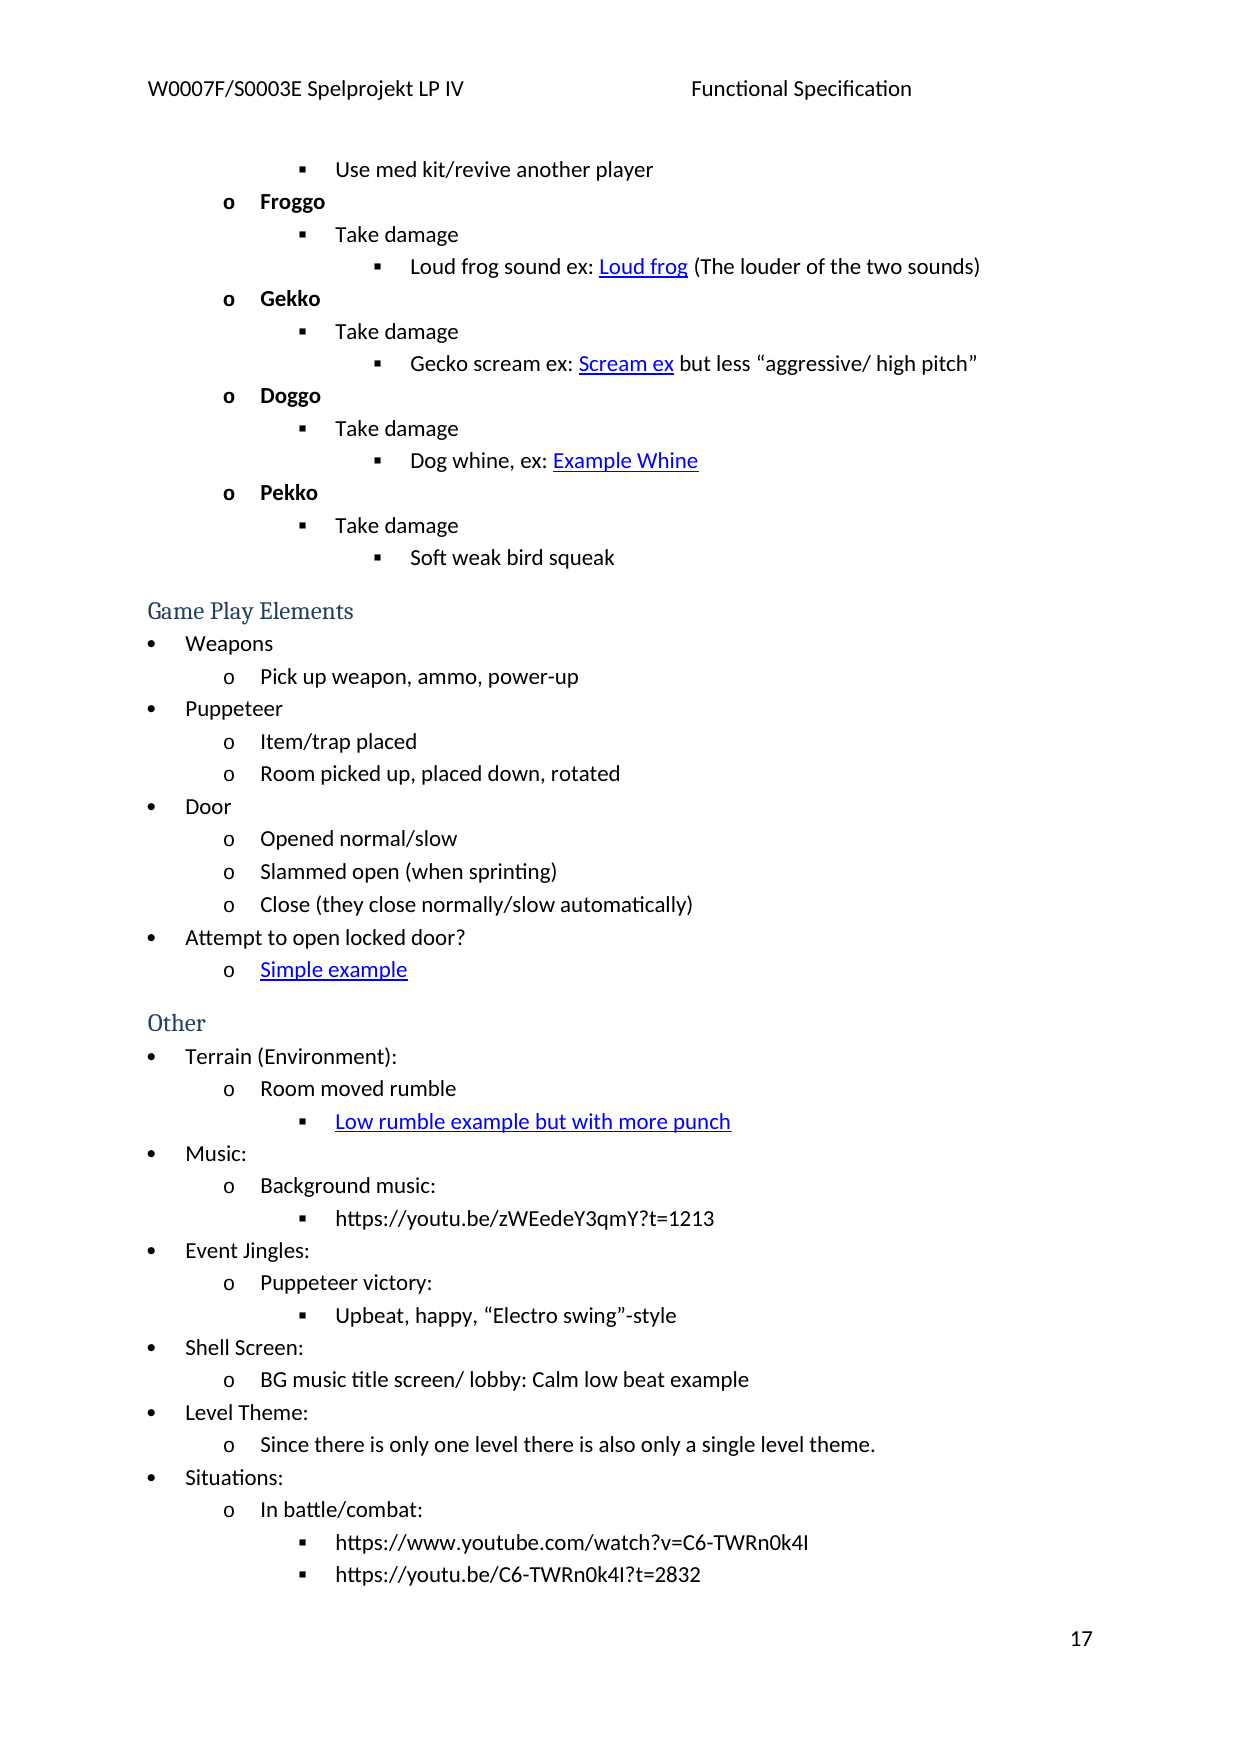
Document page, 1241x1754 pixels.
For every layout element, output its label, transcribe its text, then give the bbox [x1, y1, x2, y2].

list Shell Screen: [148, 1333, 1093, 1361]
list Item/trap placed [223, 727, 1093, 755]
list https://youtu.be/zWEedeY3qmY?t=1213 [298, 1204, 1093, 1232]
list Doggo [223, 381, 1093, 410]
list Event Jingles: [148, 1236, 1093, 1264]
list Music: [148, 1139, 1093, 1167]
list Take damage [298, 511, 1093, 539]
list Use med kit/revive another player [298, 155, 1093, 183]
list Terrain (Environment): [148, 1042, 1093, 1070]
list Pick up weapon, ammo, power-up [223, 662, 1093, 690]
list Since there is only one level there is also only a single level theme. [223, 1431, 1093, 1459]
list Take damage [298, 220, 1093, 248]
list Gecko scream ex: Scream ex but less “aggressive/ high pitch” [373, 349, 1093, 377]
list Dog whine, ex: Example Whine [373, 446, 1093, 474]
list Froggo [223, 187, 1093, 216]
list In battle/combat: [223, 1496, 1093, 1524]
list BG music title screen/ lobby: Calm low beat example [223, 1366, 1093, 1394]
list Take damage [298, 414, 1093, 442]
list Opened normal/slow [223, 824, 1093, 853]
list Simple example [223, 955, 1093, 984]
list Soft weak bird squeak [373, 543, 1093, 572]
list https://youtu.be/C6-TWRn0k4I?t=2832 [298, 1561, 1093, 1589]
list Door [148, 792, 1093, 820]
subtitle Game Play Elements [148, 597, 1093, 625]
list Slammed open (when sprinting) [223, 857, 1093, 886]
list Puppeteer victory: [223, 1268, 1093, 1297]
list Background music: [223, 1171, 1093, 1200]
list Puppeteer [148, 694, 1093, 723]
list Room picked up, placed down, rotated [223, 759, 1093, 788]
list Pekko [223, 478, 1093, 507]
list Gekko [223, 284, 1093, 313]
list Situations: [148, 1463, 1093, 1491]
list Close (they close normally/slow automatically) [223, 890, 1093, 919]
subtitle Other [148, 1009, 1093, 1038]
list Take damage [298, 317, 1093, 345]
list Weapons [148, 629, 1093, 658]
list Low rumble example but with more punch [298, 1107, 1093, 1135]
list Attempt to open locked door? [148, 923, 1093, 951]
list Loud frog sound ex: Loud frog (The louder of the two sounds) [373, 252, 1093, 280]
list Room moved rumble [223, 1074, 1093, 1103]
list https://www.youtube.com/watch?v=C6-TWRn0k4I [298, 1528, 1093, 1556]
list Upbeat, happy, “Electro swing”-style [298, 1301, 1093, 1329]
list Level Theme: [148, 1398, 1093, 1426]
